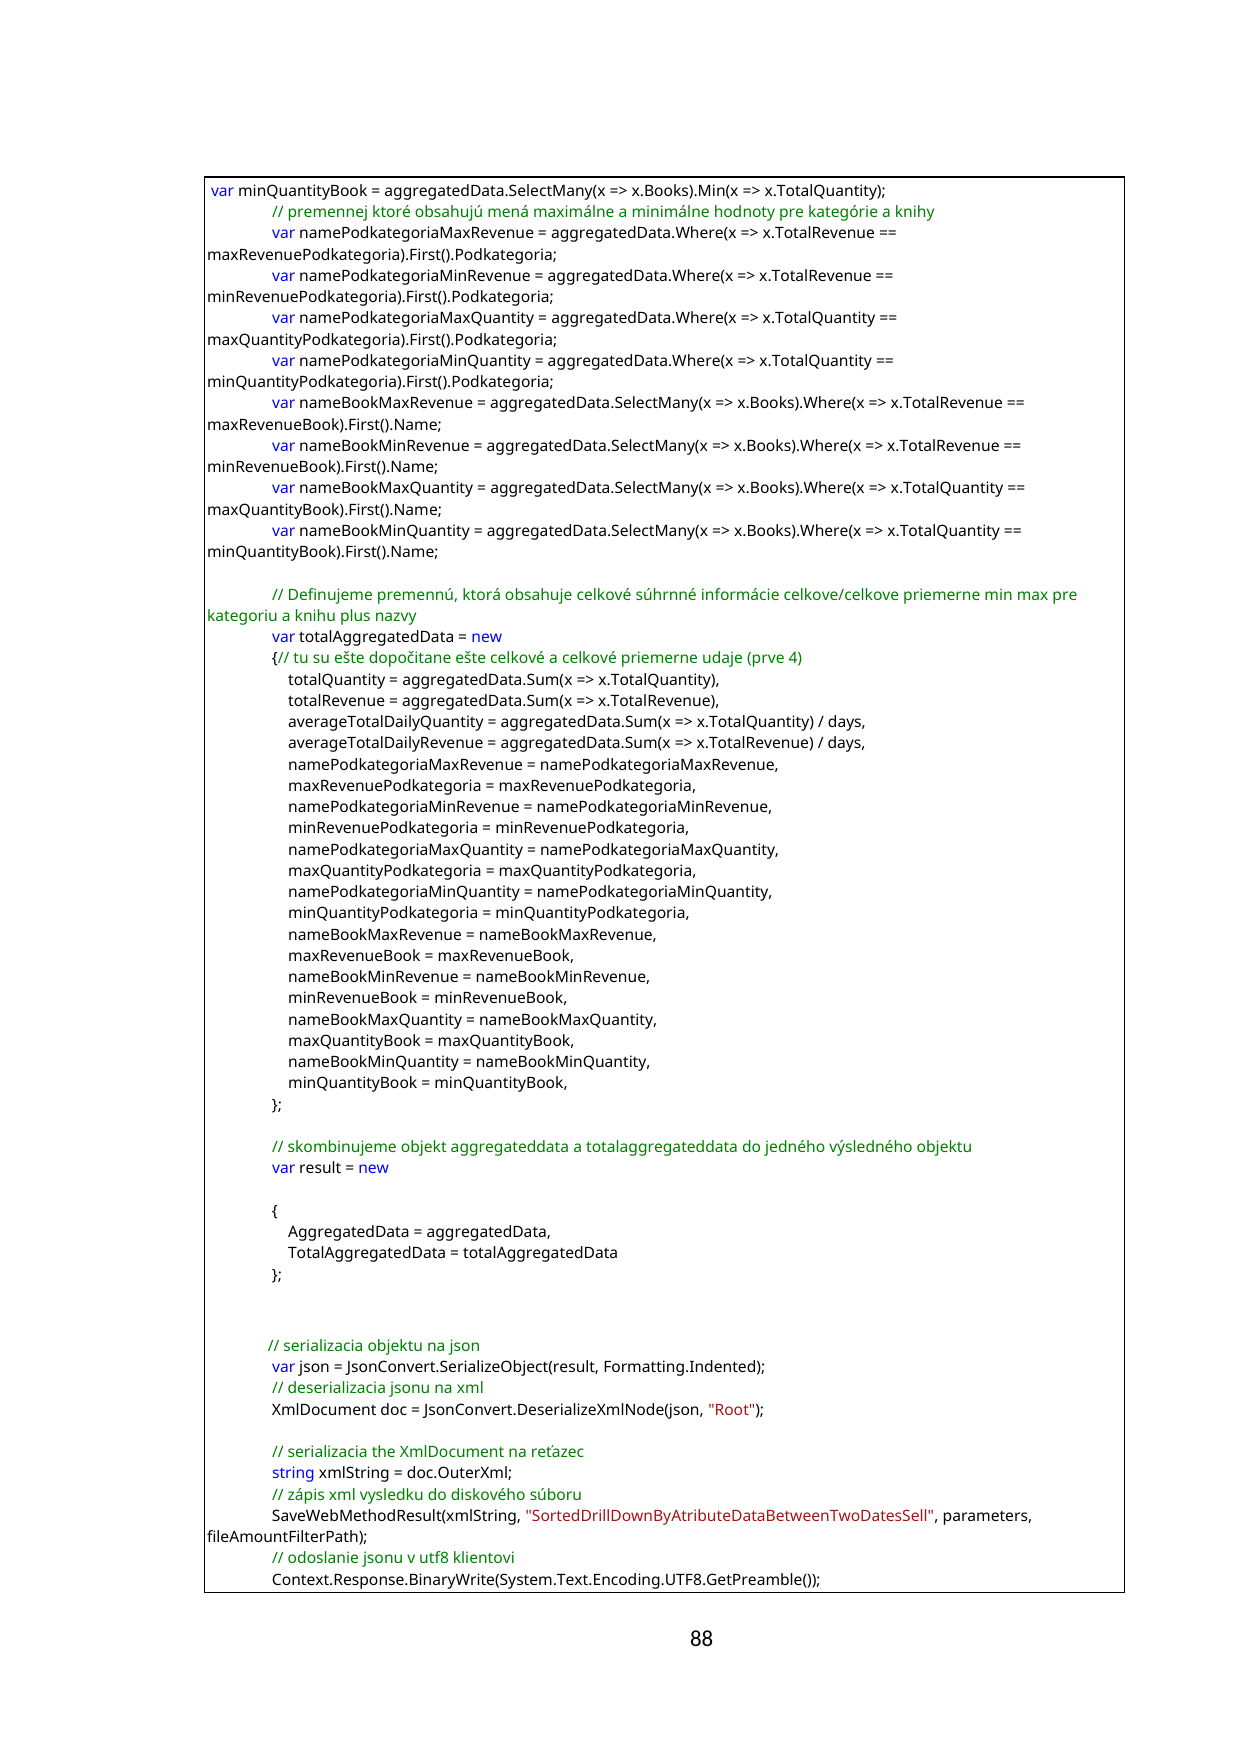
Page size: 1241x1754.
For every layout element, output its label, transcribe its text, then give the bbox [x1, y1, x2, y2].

text nameBookMaxRevenue = nameBookMaxRevenue, [207, 923, 1122, 944]
text maxQuantityPodkategoria = maxQuantityPodkategoria, [207, 859, 1122, 881]
text averageTotalDailyRevenue = aggregatedData.Sum(x => x.TotalRevenue) / days, [207, 732, 1122, 753]
text namePodkategoriaMinQuantity = namePodkategoriaMinQuantity, [207, 881, 1122, 902]
text var result = new [207, 1157, 1122, 1178]
text minQuantityBook = minQuantityBook, [207, 1072, 1122, 1093]
text var nameBookMaxRevenue = aggregatedData.SelectMany(x => x.Books).Where(x => x.TotalRevenue == maxRevenueBook).First().Name; [207, 392, 1122, 434]
text nameBookMinRevenue = nameBookMinRevenue, [207, 966, 1122, 987]
text // premennej ktoré obsahujú mená maximálne a minimálne hodnoty pre kategórie a knihy [207, 201, 1122, 222]
text averageTotalDailyQuantity = aggregatedData.Sum(x => x.TotalQuantity) / days, [207, 711, 1122, 732]
text Context.Response.BinaryWrite(System.Text.Encoding.UTF8.GetPreamble()); [205, 1565, 1124, 1592]
text // deserializacia jsonu na xml [207, 1377, 1122, 1398]
text }; [207, 1093, 1122, 1114]
text AggregatedData = aggregatedData, [207, 1221, 1122, 1242]
text // serializacia the XmlDocument na reťazec [207, 1441, 1122, 1462]
text var nameBookMaxQuantity = aggregatedData.SelectMany(x => x.Books).Where(x => x.TotalQuantity == maxQuantityBook).First().Name; [207, 477, 1122, 519]
text namePodkategoriaMaxRevenue = namePodkategoriaMaxRevenue, [207, 753, 1122, 774]
text maxQuantityBook = maxQuantityBook, [207, 1029, 1122, 1051]
text minRevenueBook = minRevenueBook, [207, 987, 1122, 1008]
text var namePodkategoriaMaxRevenue = aggregatedData.Where(x => x.TotalRevenue == maxRevenuePodkategoria).First().Podkategoria; [207, 222, 1122, 264]
text var namePodkategoriaMinRevenue = aggregatedData.Where(x => x.TotalRevenue == minRevenuePodkategoria).First().Podkategoria; [207, 264, 1122, 307]
text nameBookMaxQuantity = nameBookMaxQuantity, [207, 1008, 1122, 1029]
text nameBookMinQuantity = nameBookMinQuantity, [207, 1051, 1122, 1072]
text string xmlString = doc.OuterXml; [207, 1462, 1122, 1483]
text // zápis xml vysledku do diskového súboru [207, 1483, 1122, 1504]
text var namePodkategoriaMaxQuantity = aggregatedData.Where(x => x.TotalQuantity == maxQuantityPodkategoria).First().Podkategoria; [207, 307, 1122, 349]
text XmlDocument doc = JsonConvert.DeserializeXmlNode(json, "Root"); [207, 1398, 1122, 1419]
text var namePodkategoriaMinQuantity = aggregatedData.Where(x => x.TotalQuantity == minQuantityPodkategoria).First().Podkategoria; [207, 349, 1122, 392]
text var nameBookMinQuantity = aggregatedData.SelectMany(x => x.Books).Where(x => x.TotalQuantity == minQuantityBook).First().Name; [207, 519, 1122, 562]
text // Definujeme premennú, ktorá obsahuje celkové súhrnné informácie celkove/celkove priemerne min max pre kategoriu a knihu plus nazvy [207, 583, 1122, 626]
text SaveWebMethodResult(xmlString, "SortedDrillDownByAtributeDataBetweenTwoDatesSell", parameters, fileAmountFilterPath); [207, 1504, 1122, 1547]
text }; [207, 1263, 1122, 1284]
text var nameBookMinRevenue = aggregatedData.SelectMany(x => x.Books).Where(x => x.TotalRevenue == minRevenueBook).First().Name; [207, 434, 1122, 477]
text minQuantityPodkategoria = minQuantityPodkategoria, [207, 902, 1122, 923]
text {// tu su ešte dopočitane ešte celkové a celkové priemerne udaje (prve 4) [207, 647, 1122, 668]
text var totalAggregatedData = new [207, 626, 1122, 647]
text minRevenuePodkategoria = minRevenuePodkategoria, [207, 817, 1122, 838]
text var minQuantityBook = aggregatedData.SelectMany(x => x.Books).Min(x => x.TotalQuantity); [205, 178, 1124, 201]
text maxRevenuePodkategoria = maxRevenuePodkategoria, [207, 774, 1122, 796]
text maxRevenueBook = maxRevenueBook, [207, 944, 1122, 966]
text TotalAggregatedData = totalAggregatedData [207, 1242, 1122, 1263]
text namePodkategoriaMaxQuantity = namePodkategoriaMaxQuantity, [207, 838, 1122, 859]
text totalRevenue = aggregatedData.Sum(x => x.TotalRevenue), [207, 689, 1122, 711]
text var json = JsonConvert.SerializeObject(result, Formatting.Indented); [207, 1356, 1122, 1377]
text // serializacia objektu na json [207, 1334, 1122, 1356]
text totalQuantity = aggregatedData.Sum(x => x.TotalQuantity), [207, 668, 1122, 689]
text // odoslanie jsonu v utf8 klientovi [207, 1547, 1122, 1565]
text { [207, 1199, 1122, 1221]
text // skombinujeme objekt aggregateddata a totalaggregateddata do jedného výsledného objektu [207, 1136, 1122, 1157]
text namePodkategoriaMinRevenue = namePodkategoriaMinRevenue, [207, 796, 1122, 817]
